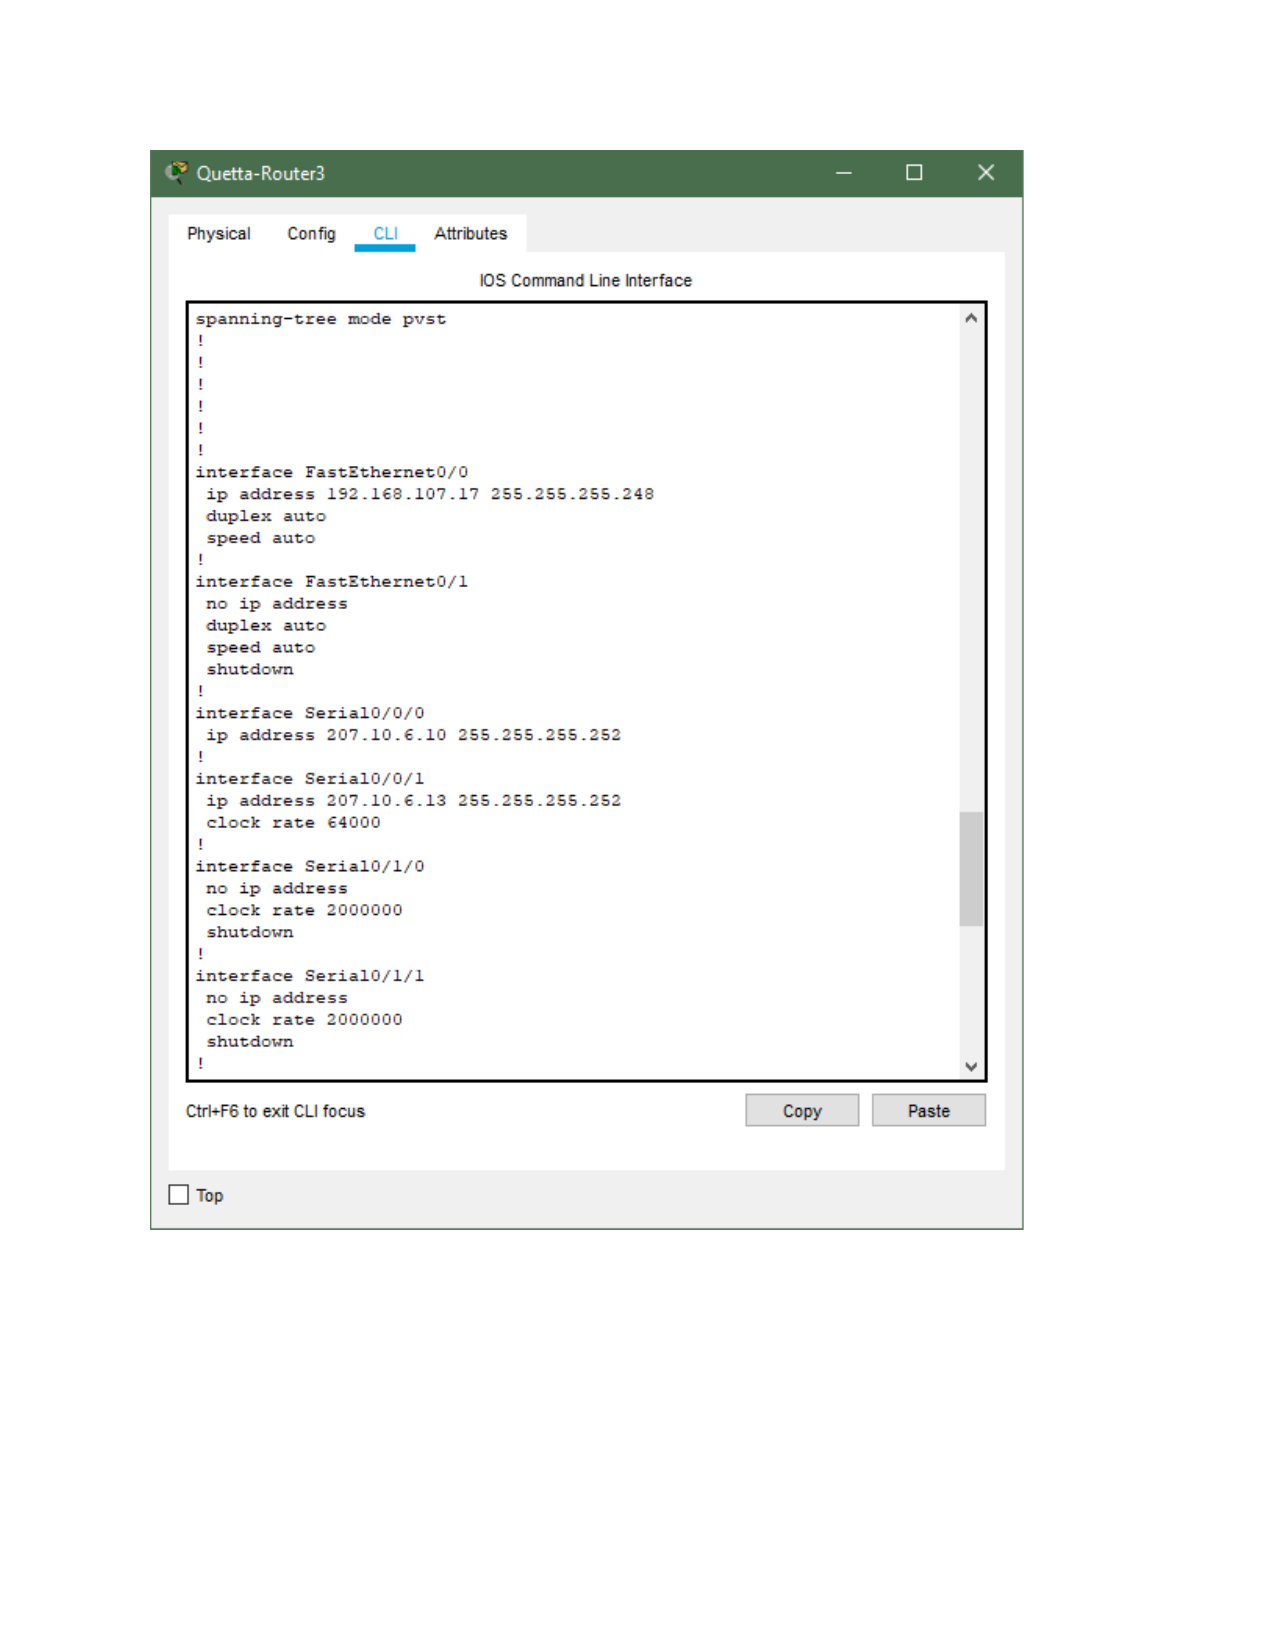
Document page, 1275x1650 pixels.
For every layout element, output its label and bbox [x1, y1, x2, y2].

picture [150, 150, 1024, 1230]
